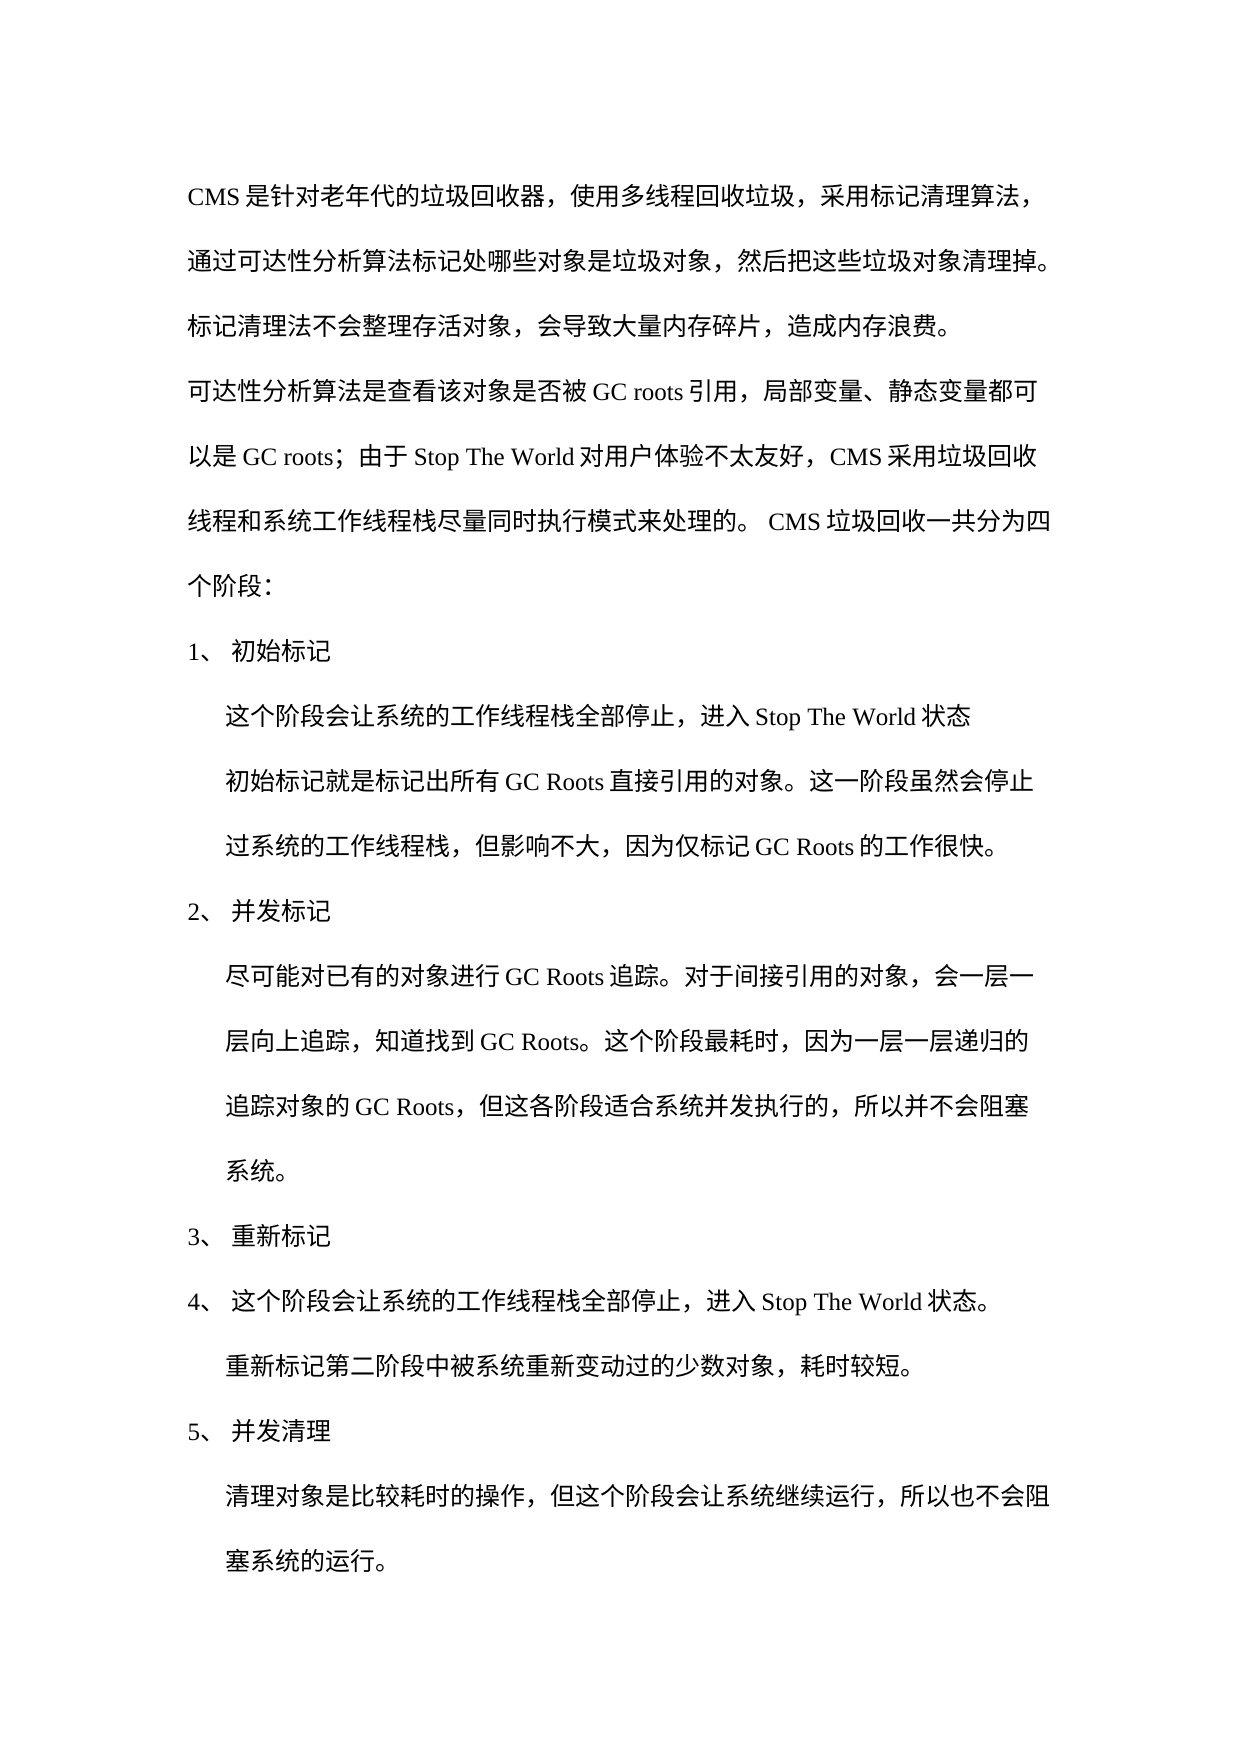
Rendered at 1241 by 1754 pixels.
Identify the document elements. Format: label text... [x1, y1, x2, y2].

list 并发标记 [187, 877, 1053, 942]
list 尽可能对已有的对象进行GC Roots追踪。对于间接引用的对象，会一层一层向上追踪，知道找到GC Roots。这个阶段最耗时，因为一层一层递归的追踪对象的GC Roots，但这各阶段适合系统并发执行的，所以并不会阻塞系统。 [225, 942, 1053, 1202]
list 这个阶段会让系统的工作线程栈全部停止，进入Stop The World状态。 [187, 1267, 1053, 1332]
list 重新标记第二阶段中被系统重新变动过的少数对象，耗时较短。 [225, 1332, 1053, 1397]
list 初始标记 [187, 617, 1053, 682]
list 重新标记 [187, 1202, 1053, 1267]
text 可达性分析算法是查看该对象是否被GC roots引用，局部变量、静态变量都可以是GC roots；由于Stop The World对用户体验不太友好，CMS采用垃圾回收线程和系统工作线程栈尽量同时执行模式来处理的。 CMS垃圾回收一共分为四个阶段： [187, 357, 1053, 617]
list 初始标记就是标记出所有GC Roots直接引用的对象。这一阶段虽然会停止过系统的工作线程栈，但影响不大，因为仅标记GC Roots的工作很快。 [225, 747, 1053, 877]
list 清理对象是比较耗时的操作，但这个阶段会让系统继续运行，所以也不会阻塞系统的运行。 [225, 1462, 1053, 1592]
list 并发清理 [187, 1397, 1053, 1462]
text CMS是针对老年代的垃圾回收器，使用多线程回收垃圾，采用标记清理算法，通过可达性分析算法标记处哪些对象是垃圾对象，然后把这些垃圾对象清理掉。标记清理法不会整理存活对象，会导致大量内存碎片，造成内存浪费。 [187, 162, 1053, 357]
list 这个阶段会让系统的工作线程栈全部停止，进入Stop The World状态 [225, 682, 1053, 747]
